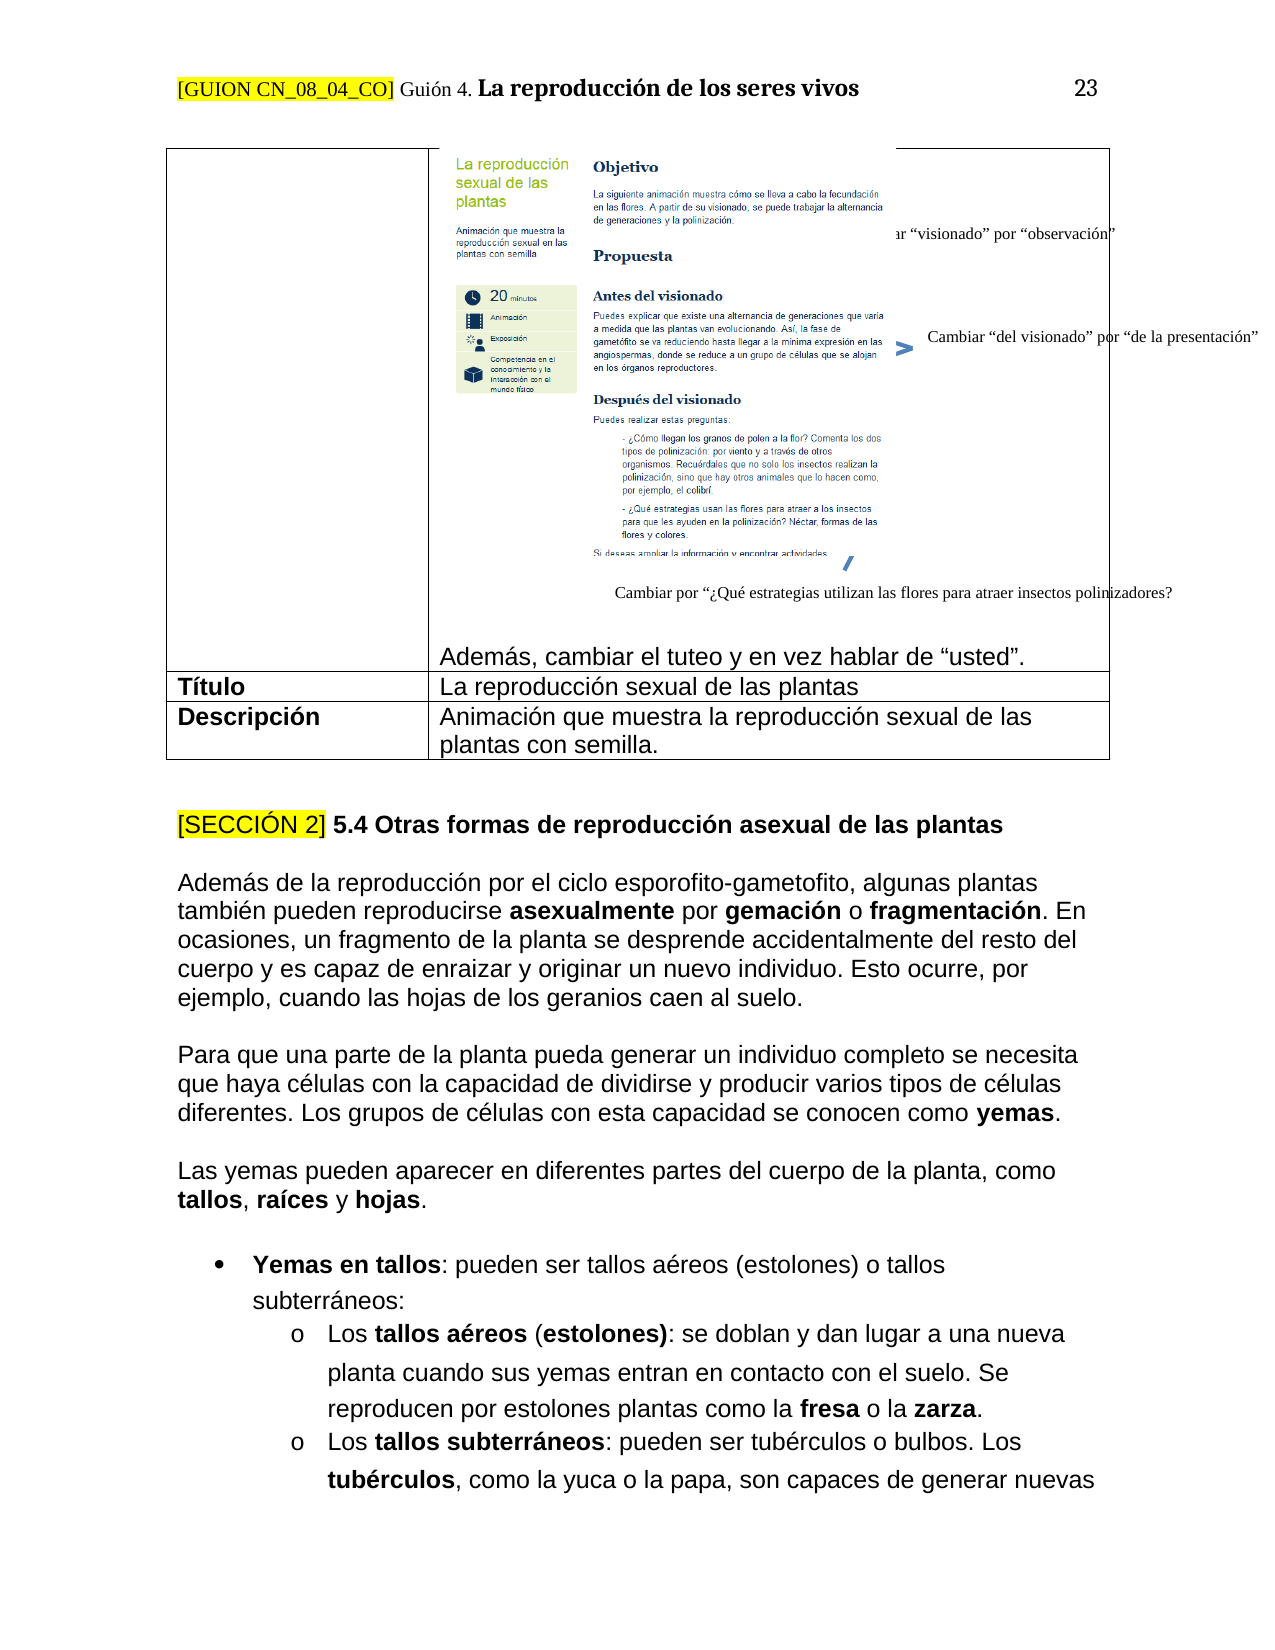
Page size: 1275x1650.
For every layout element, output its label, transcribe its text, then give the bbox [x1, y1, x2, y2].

table_cell La reproducción sexual de las plantas [429, 672, 1109, 701]
picture [439, 148, 897, 556]
table_cell Animación que muestra la reproducción sexual de las plantas con semilla. [429, 702, 1109, 759]
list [290, 1422, 1098, 1494]
table_cell Título [167, 672, 428, 701]
list Yemas en tallos: pueden ser tallos aéreos (estolones) o tallos subterráneos: [215, 1243, 1098, 1314]
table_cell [167, 149, 428, 671]
text Las yemas pueden aparecer en diferentes partes del cuerpo de la planta, como tallos, raíces y hojas. [177, 1156, 1098, 1213]
text [SECCIÓN 2] 5.4 Otras formas de reproducción asexual de las plantas [326, 810, 1098, 838]
list Los tallos aéreos (estolones): se doblan y dan lugar a una nueva planta cuando sus yemas entran en contacto con el suelo. Se reproducen por estolones plantas como la fresa o la zarza. [290, 1314, 1098, 1422]
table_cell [429, 149, 1109, 671]
table_cell Descripción [167, 702, 428, 759]
text Además de la reproducción por el ciclo esporofito-gametofito, algunas plantas también pueden reproducirse asexualmente por gemación o fragmentación. En ocasiones, un fragmento de la planta se desprende accidentalmente del resto del cuerpo y es capaz de enraizar y originar un nuevo individuo. Esto ocurre, por ejemplo, cuando las hojas de los geranios caen al suelo. [177, 868, 1098, 1011]
text Para que una parte de la planta pueda generar un individuo completo se necesita que haya células con la capacidad de dividirse y producir varios tipos de células diferentes. Los grupos de células con esta capacidad se conocen como yemas. [177, 1041, 1098, 1127]
